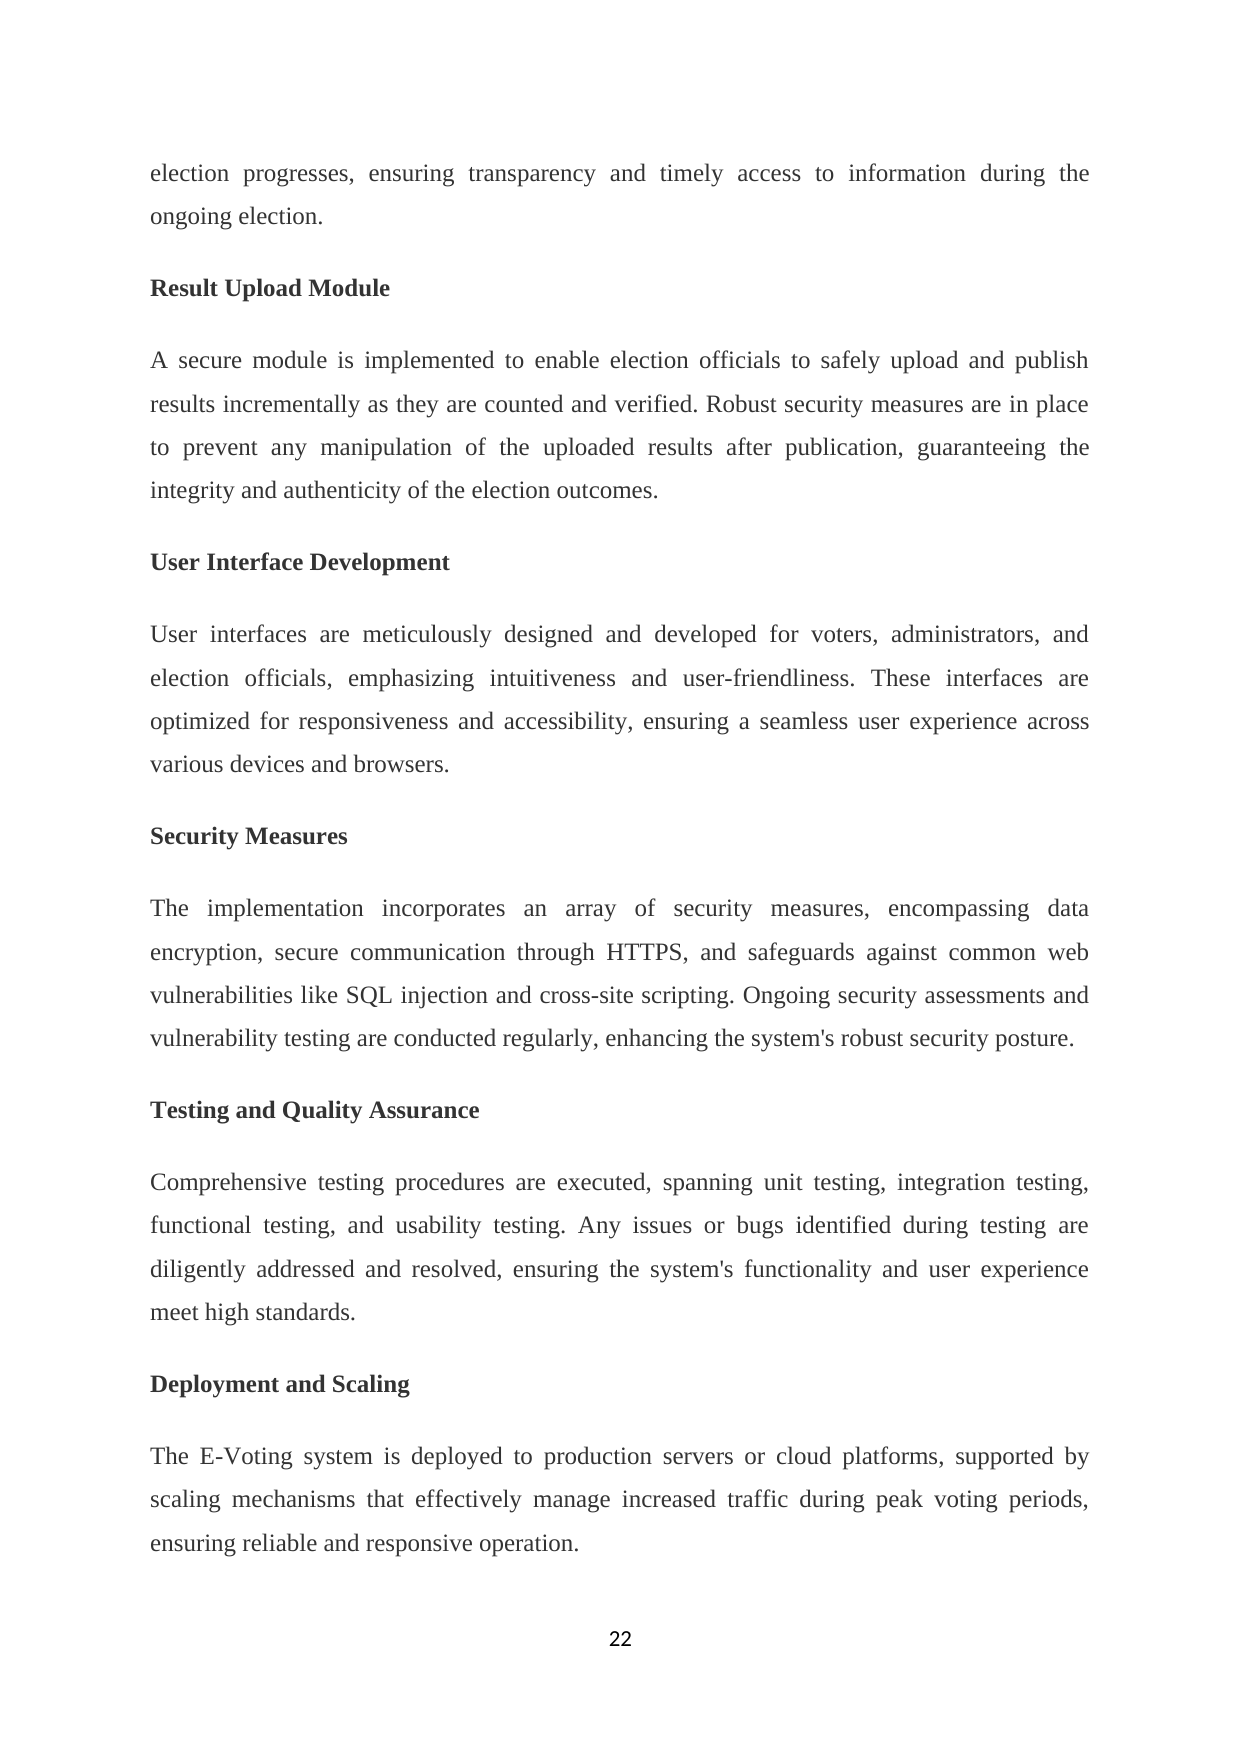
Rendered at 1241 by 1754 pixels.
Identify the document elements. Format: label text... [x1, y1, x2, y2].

text User Interface Development [150, 547, 1090, 576]
text Testing and Quality Assurance [150, 1095, 1090, 1124]
text Deployment and Scaling [150, 1369, 1090, 1398]
text User interfaces are meticulously designed and developed for voters, administrators, and election officials, emphasizing intuitiveness and user-friendliness. These interfaces are optimized for responsiveness and accessibility, ensuring a seamless user experience across various devices and browsers. [150, 619, 1090, 778]
text The E-Voting system is deployed to production servers or cloud platforms, supported by scaling mechanisms that effectively manage increased traffic during peak voting periods, ensuring reliable and responsive operation. [150, 1441, 1090, 1556]
text Comprehensive testing procedures are executed, spanning unit testing, integration testing, functional testing, and usability testing. Any issues or bugs identified during testing are diligently addressed and resolved, ensuring the system's functionality and user experience meet high standards. [150, 1167, 1090, 1326]
text The implementation incorporates an array of security measures, encompassing data encryption, secure communication through HTTPS, and safeguards against common web vulnerabilities like SQL injection and cross-site scripting. Ongoing security assessments and vulnerability testing are conducted regularly, enhancing the system's robust security posture. [150, 893, 1090, 1052]
text Security Measures [150, 821, 1090, 850]
text Result Upload Module [150, 273, 1090, 302]
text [150, 158, 1090, 230]
text A secure module is implemented to enable election officials to safely upload and publish results incrementally as they are counted and verified. Robust security measures are in place to prevent any manipulation of the uploaded results after publication, guaranteeing the integrity and authenticity of the election outcomes. [150, 346, 1090, 504]
